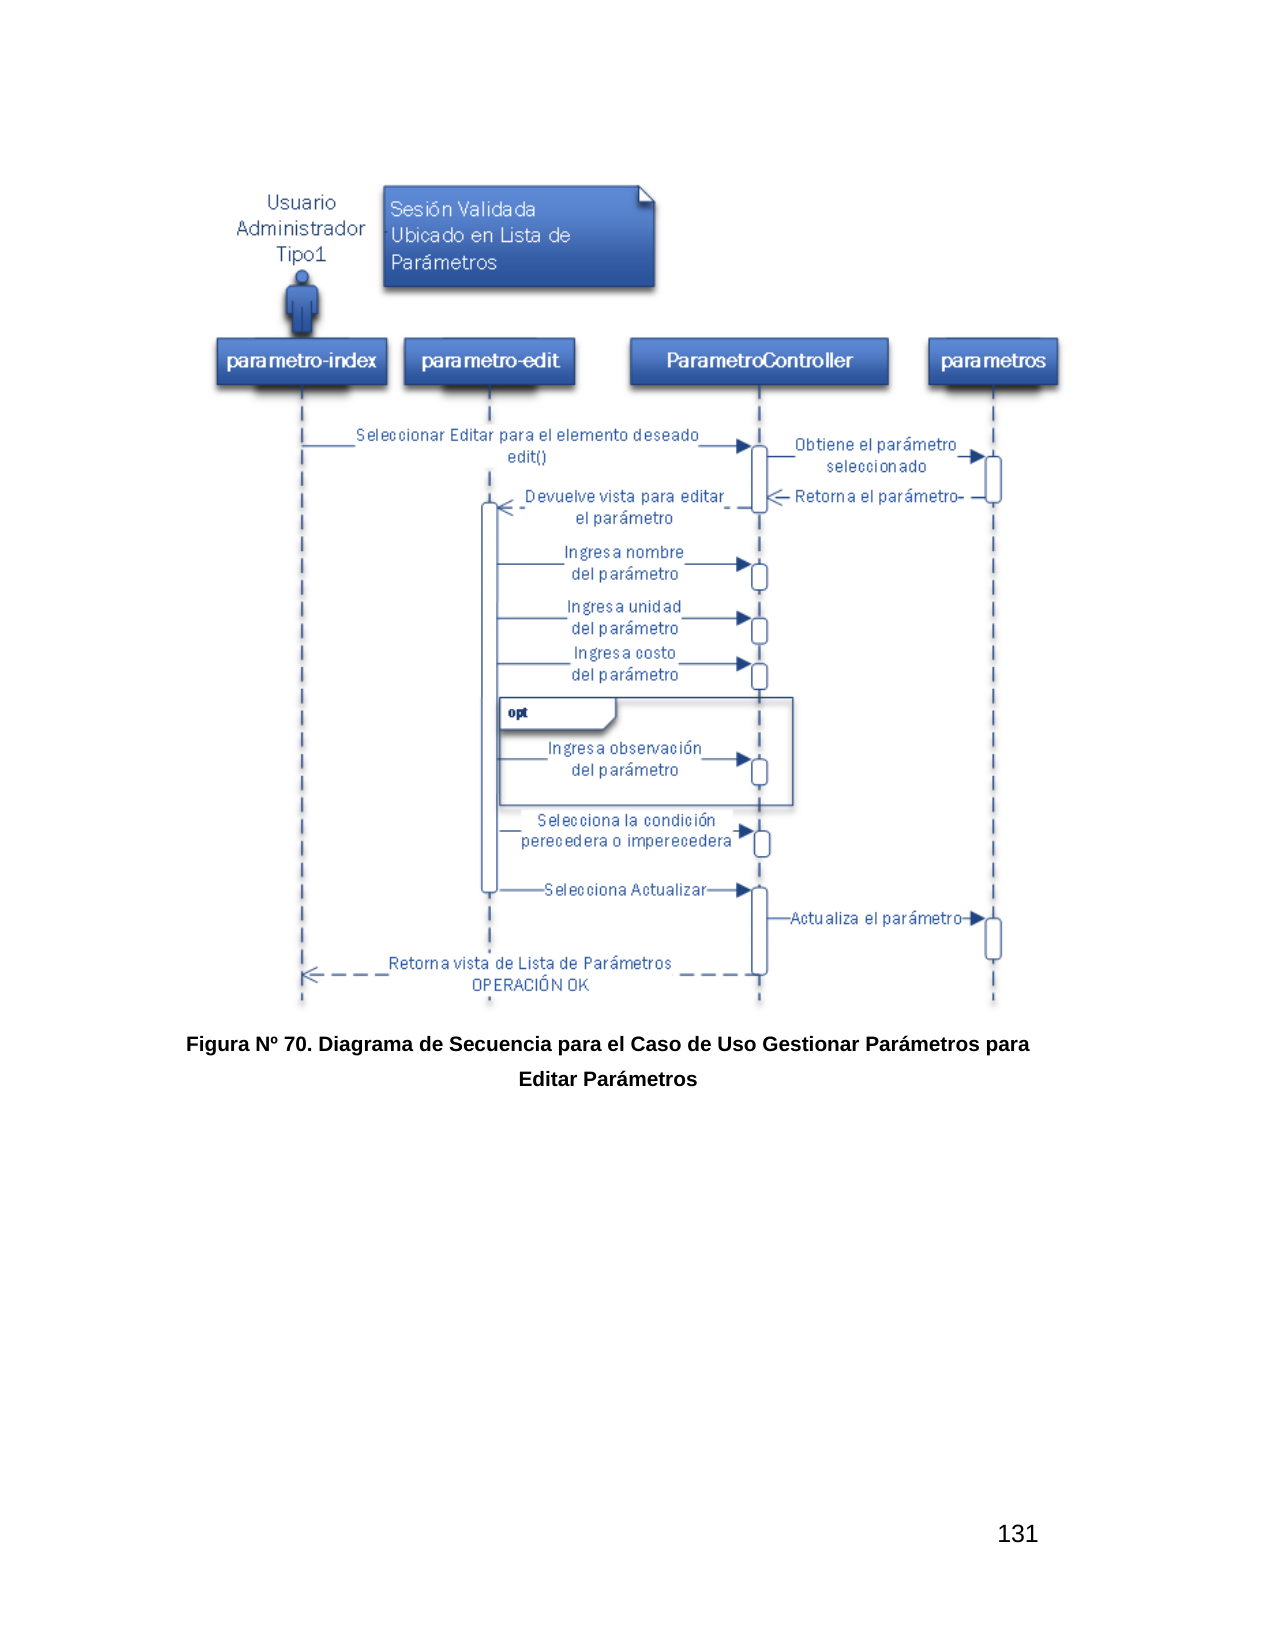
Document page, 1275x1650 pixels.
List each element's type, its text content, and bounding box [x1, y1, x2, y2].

text Figura Nº 70. Diagrama de Secuencia para el Caso de Uso Gestionar Parámetros para Editar Parámetros [177, 1031, 1039, 1091]
picture [206, 177, 1069, 1017]
